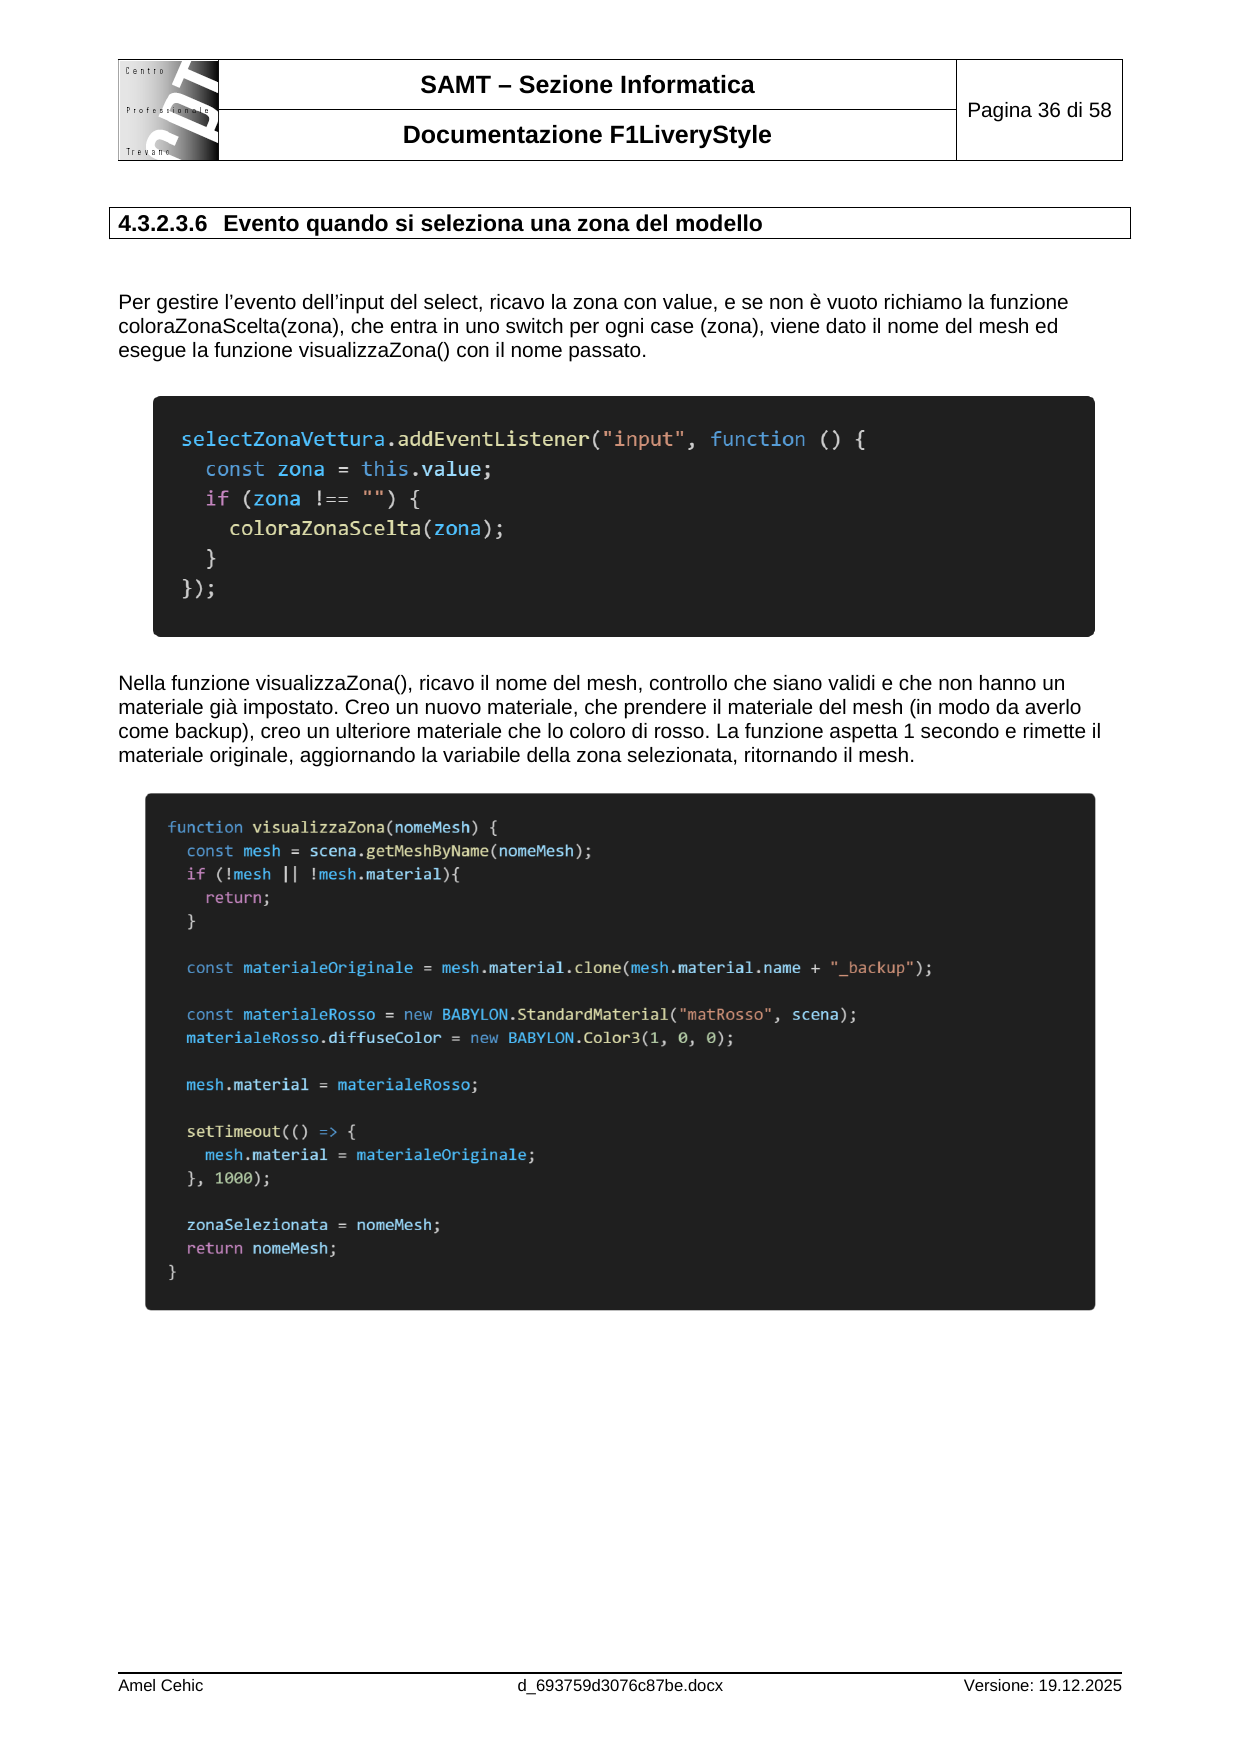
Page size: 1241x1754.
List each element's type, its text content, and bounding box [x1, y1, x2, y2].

picture [118, 60, 219, 160]
picture [118, 766, 1122, 1337]
text Nella funzione visualizzaZona(), ricavo il nome del mesh, controllo che siano validi e che non hanno un materiale già impostato. Creo un nuovo materiale, che prendere il materiale del mesh (in modo da averlo come backup), creo un ulteriore materiale che lo coloro di rosso. La funzione aspetta 1 secondo e rimette il materiale originale, aggiornando la variabile della zona selezionata, ritornando il mesh. [118, 671, 1122, 766]
text Per gestire l’evento dell’input del select, ricavo la zona con value, e se non è vuoto richiamo la funzione coloraZonaScelta(zona), che entra in uno switch per ogni case (zona), viene dato il nome del mesh ed esegue la funzione visualizzaZona() con il nome passato. [118, 290, 1122, 361]
subtitle Evento quando si seleziona una zona del modello [110, 208, 1130, 238]
picture [118, 361, 1129, 671]
